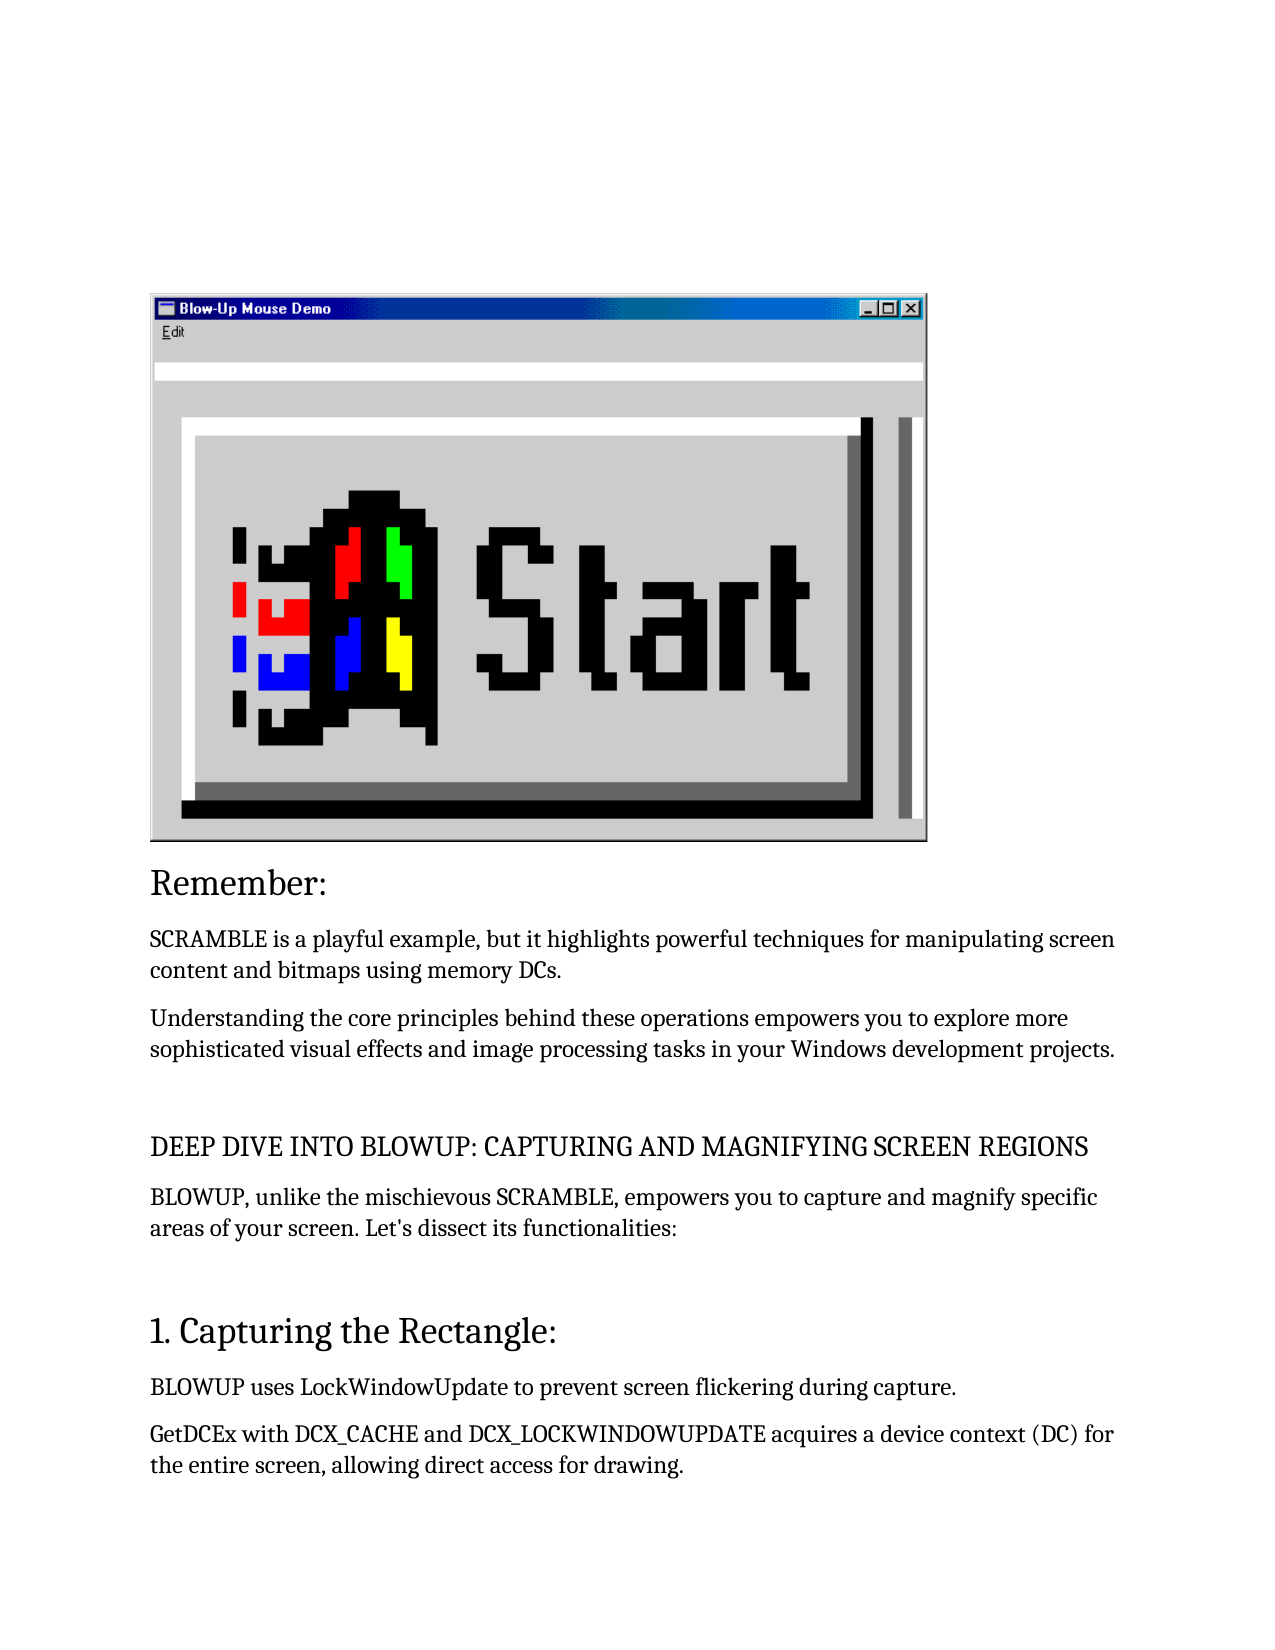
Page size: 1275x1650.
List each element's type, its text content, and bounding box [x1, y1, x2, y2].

text DEEP DIVE INTO BLOWUP: CAPTURING AND MAGNIFYING SCREEN REGIONS [150, 1130, 1125, 1164]
text Remember: [150, 862, 1125, 905]
text SCRAMBLE is a playful example, but it highlights powerful techniques for manipulating screen content and bitmaps using memory DCs. [150, 925, 1125, 985]
text Understanding the core principles behind these operations empowers you to explore more sophisticated visual effects and image processing tasks in your Windows development projects. [150, 1004, 1125, 1063]
text BLOWUP uses LockWindowUpdate to prevent screen flickering during capture. [150, 1373, 1125, 1401]
text 1. Capturing the Rectangle: [150, 1309, 1125, 1353]
picture [150, 293, 928, 842]
text GetDCEx with DCX_CACHE and DCX_LOCKWINDOWUPDATE acquires a device context (DC) for the entire screen, allowing direct access for drawing. [150, 1420, 1125, 1480]
text BLOWUP, unlike the mischievous SCRAMBLE, empowers you to capture and magnify specific areas of your screen. Let's dissect its functionalities: [150, 1183, 1125, 1243]
